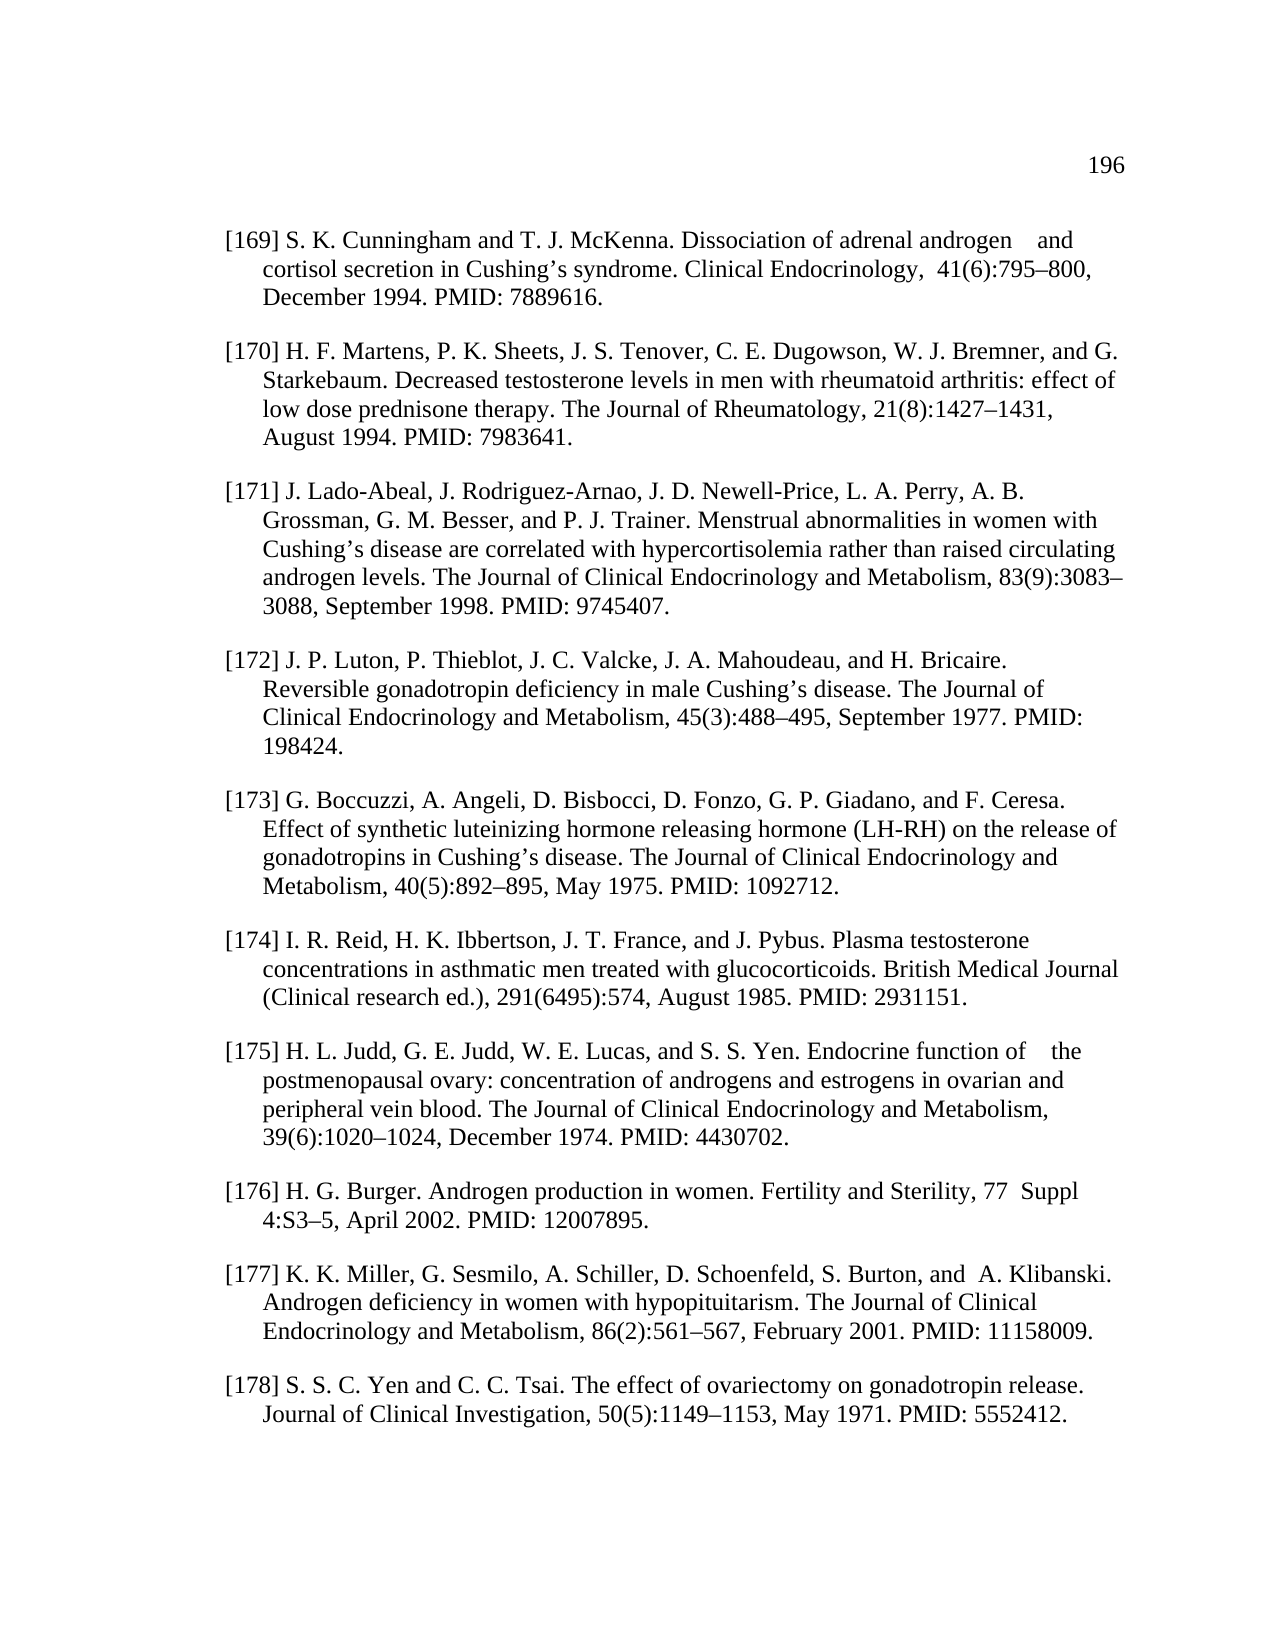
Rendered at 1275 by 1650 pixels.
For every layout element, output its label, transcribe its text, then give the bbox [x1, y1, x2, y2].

text [170] H. F. Martens, P. K. Sheets, J. S. Tenover, C. E. Dugowson, W. J. Bremner, and G. Starkebaum. Decreased testosterone levels in men with rheumatoid arthritis: effect of low dose prednisone therapy. The Journal of Rheumatology, 21(8):1427–1431, August 1994. PMID: 7983641. [225, 336, 1125, 451]
text [176] H. G. Burger. Androgen production in women. Fertility and Sterility, 77 Suppl 4:S3–5, April 2002. PMID: 12007895. [225, 1176, 1125, 1234]
text [177] K. K. Miller, G. Sesmilo, A. Schiller, D. Schoenfeld, S. Burton, and A. Klibanski. Androgen deficiency in women with hypopituitarism. The Journal of Clinical Endocrinology and Metabolism, 86(2):561–567, February 2001. PMID: 11158009. [225, 1259, 1125, 1345]
text [175] H. L. Judd, G. E. Judd, W. E. Lucas, and S. S. Yen. Endocrine function of the postmenopausal ovary: concentration of androgens and estrogens in ovarian and peripheral vein blood. The Journal of Clinical Endocrinology and Metabolism, 39(6):1020–1024, December 1974. PMID: 4430702. [225, 1036, 1125, 1151]
text [173] G. Boccuzzi, A. Angeli, D. Bisbocci, D. Fonzo, G. P. Giadano, and F. Ceresa. Effect of synthetic luteinizing hormone releasing hormone (LH-RH) on the release of gonadotropins in Cushing’s disease. The Journal of Clinical Endocrinology and Metabolism, 40(5):892–895, May 1975. PMID: 1092712. [225, 785, 1125, 900]
text [171] J. Lado-Abeal, J. Rodriguez-Arnao, J. D. Newell-Price, L. A. Perry, A. B. Grossman, G. M. Besser, and P. J. Trainer. Menstrual abnormalities in women with Cushing’s disease are correlated with hypercortisolemia rather than raised circulating androgen levels. The Journal of Clinical Endocrinology and Metabolism, 83(9):3083–3088, September 1998. PMID: 9745407. [225, 476, 1125, 620]
text [169] S. K. Cunningham and T. J. McKenna. Dissociation of adrenal androgen and cortisol secretion in Cushing’s syndrome. Clinical Endocrinology, 41(6):795–800, December 1994. PMID: 7889616. [225, 225, 1125, 311]
text [174] I. R. Reid, H. K. Ibbertson, J. T. France, and J. Pybus. Plasma testosterone concentrations in asthmatic men treated with glucocorticoids. British Medical Journal (Clinical research ed.), 291(6495):574, August 1985. PMID: 2931151. [225, 925, 1125, 1011]
text [172] J. P. Luton, P. Thieblot, J. C. Valcke, J. A. Mahoudeau, and H. Bricaire. Reversible gonadotropin deficiency in male Cushing’s disease. The Journal of Clinical Endocrinology and Metabolism, 45(3):488–495, September 1977. PMID: 198424. [225, 645, 1125, 760]
text [178] S. S. C. Yen and C. C. Tsai. The effect of ovariectomy on gonadotropin release. Journal of Clinical Investigation, 50(5):1149–1153, May 1971. PMID: 5552412. [225, 1370, 1125, 1427]
